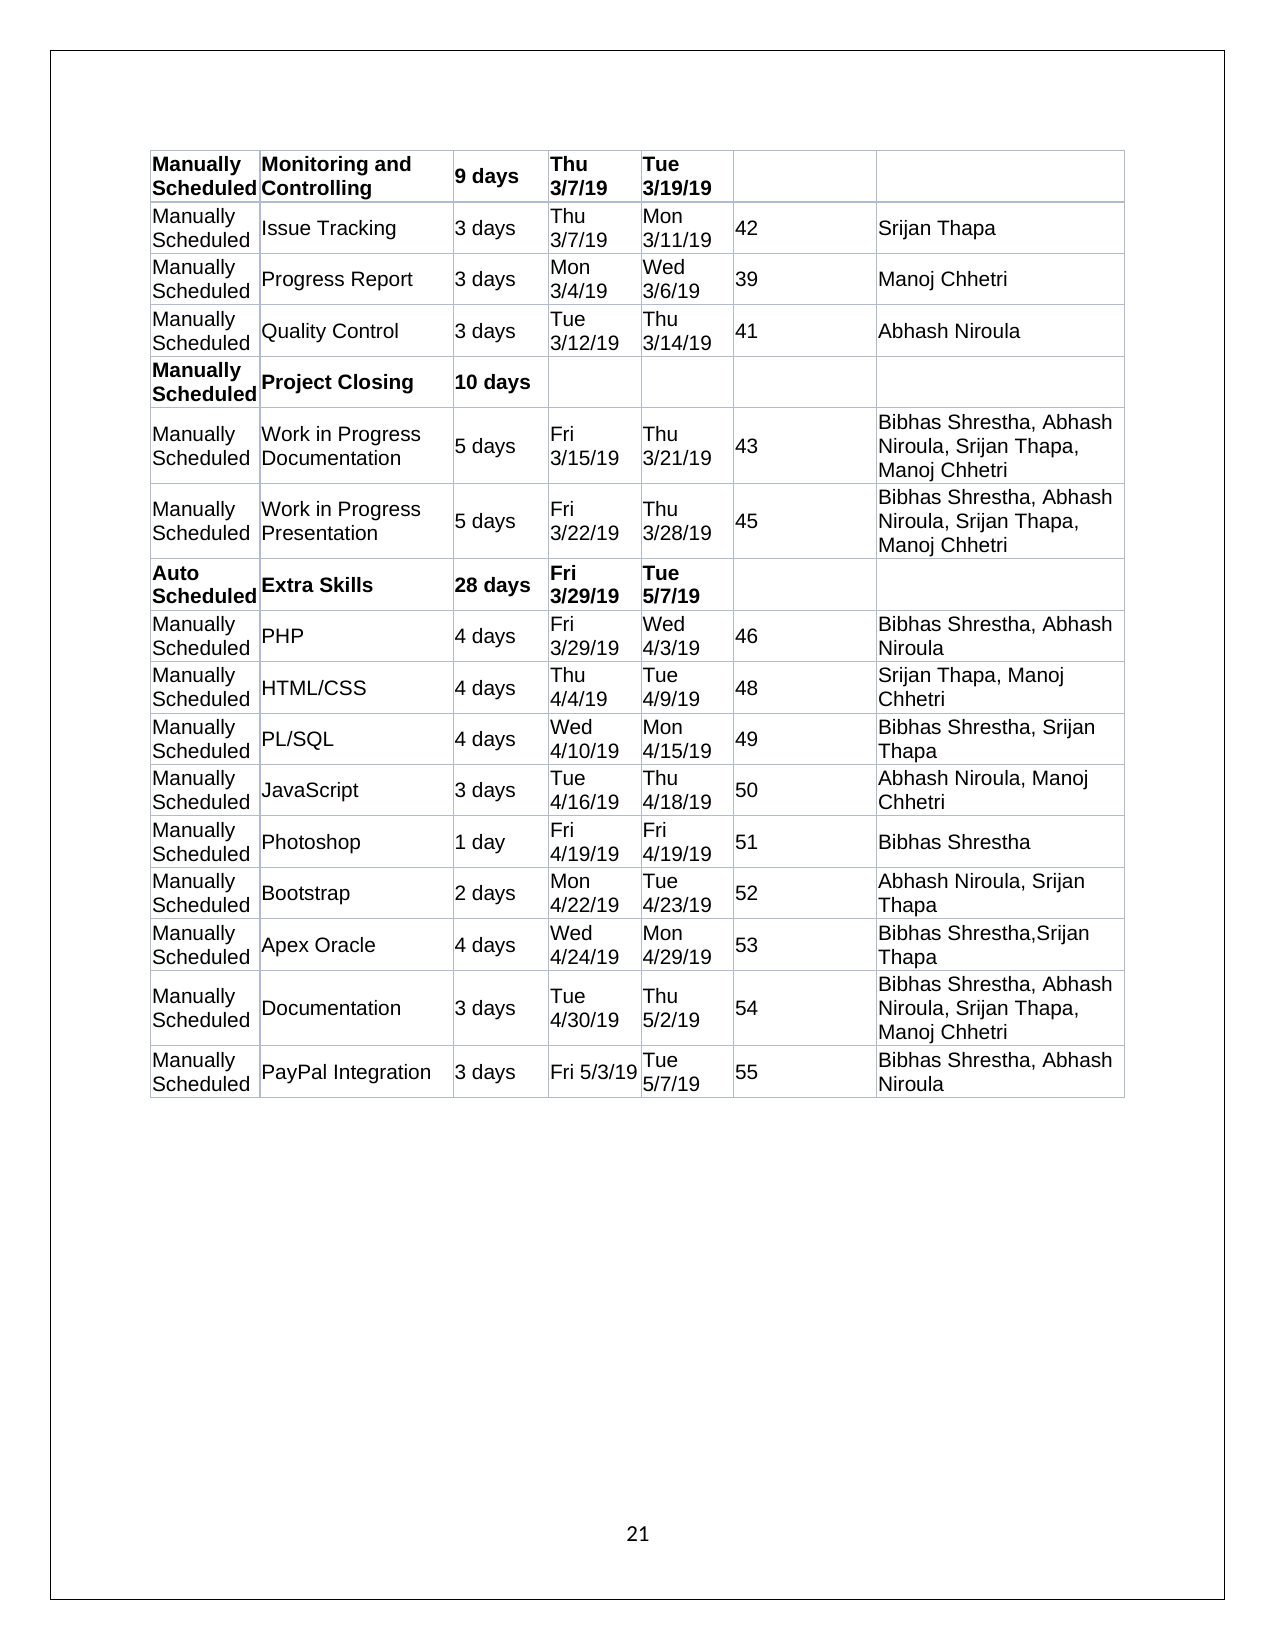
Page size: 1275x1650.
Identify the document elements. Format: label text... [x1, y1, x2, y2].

table_cell 5 days [454, 484, 548, 558]
table_cell 52 [734, 868, 876, 918]
table_cell Fri 5/3/19 [549, 1046, 641, 1097]
table_cell [734, 151, 876, 201]
table_cell Extra Skills [261, 559, 453, 609]
table_cell Issue Tracking [261, 203, 453, 253]
table_cell Bibhas Shrestha, Abhash Niroula, Srijan Thapa, Manoj Chhetri [877, 484, 1124, 558]
table_cell 51 [734, 816, 876, 867]
table_cell Tue 3/12/19 [549, 305, 641, 356]
table_cell Wed 3/6/19 [642, 254, 733, 304]
table_cell 49 [734, 714, 876, 764]
table_cell Apex Oracle [261, 919, 453, 970]
table_cell 53 [734, 919, 876, 970]
table_cell [734, 559, 876, 609]
table_cell 28 days [454, 559, 548, 609]
table_cell Manually Scheduled [151, 816, 259, 867]
table_cell Manually Scheduled [151, 971, 259, 1045]
table_cell JavaScript [261, 765, 453, 815]
table_cell Work in Progress Documentation [261, 408, 453, 483]
table_cell Manually Scheduled [151, 1046, 259, 1097]
table_cell Bibhas Shrestha [877, 816, 1124, 867]
table_cell Tue 4/16/19 [549, 765, 641, 815]
table_cell Bootstrap [261, 868, 453, 918]
table_cell Srijan Thapa [877, 203, 1124, 253]
table_cell Wed 4/24/19 [549, 919, 641, 970]
table_cell Manoj Chhetri [877, 254, 1124, 304]
table_cell Manually Scheduled [151, 714, 259, 764]
table_cell 4 days [454, 662, 548, 712]
table_cell 39 [734, 254, 876, 304]
table_cell Auto Scheduled [151, 559, 259, 609]
table_cell Manually Scheduled [151, 305, 259, 356]
table_cell Mon 3/4/19 [549, 254, 641, 304]
table_cell Tue 3/19/19 [642, 151, 733, 201]
table_cell Thu 5/2/19 [642, 971, 733, 1045]
table_cell 3 days [454, 305, 548, 356]
table_cell Thu 3/7/19 [549, 151, 641, 201]
table_cell 2 days [454, 868, 548, 918]
table_cell Fri 3/15/19 [549, 408, 641, 483]
table_cell [877, 357, 1124, 407]
table_cell Thu 3/28/19 [642, 484, 733, 558]
table_cell [642, 357, 733, 407]
table_cell Wed 4/10/19 [549, 714, 641, 764]
table_cell 4 days [454, 611, 548, 661]
table_cell Manually Scheduled [151, 254, 259, 304]
table_cell Manually Scheduled [151, 919, 259, 970]
table_cell Thu 4/4/19 [549, 662, 641, 712]
table_cell PayPal Integration [261, 1046, 453, 1097]
table_cell Bibhas Shrestha, Abhash Niroula, Srijan Thapa, Manoj Chhetri [877, 971, 1124, 1045]
table_cell 43 [734, 408, 876, 483]
table_cell 46 [734, 611, 876, 661]
table_cell Bibhas Shrestha, Abhash Niroula [877, 611, 1124, 661]
table_cell Project Closing [261, 357, 453, 407]
table_cell Thu 3/14/19 [642, 305, 733, 356]
table_cell Manually Scheduled [151, 203, 259, 253]
table_cell Mon 4/29/19 [642, 919, 733, 970]
table_cell Manually Scheduled [151, 408, 259, 483]
table_cell HTML/CSS [261, 662, 453, 712]
table_cell Mon 3/11/19 [642, 203, 733, 253]
table_cell 5 days [454, 408, 548, 483]
table_cell PHP [261, 611, 453, 661]
table_cell Fri 4/19/19 [642, 816, 733, 867]
table_cell Abhash Niroula [877, 305, 1124, 356]
table_cell 3 days [454, 765, 548, 815]
table_cell [549, 357, 641, 407]
table_cell 3 days [454, 1046, 548, 1097]
table_cell Bibhas Shrestha, Abhash Niroula [877, 1046, 1124, 1097]
table_cell 3 days [454, 203, 548, 253]
table_cell [734, 357, 876, 407]
table_cell Manually Scheduled [151, 765, 259, 815]
table_cell Mon 4/22/19 [549, 868, 641, 918]
table_cell Manually Scheduled [151, 662, 259, 712]
table_cell 48 [734, 662, 876, 712]
table_cell Fri 3/29/19 [549, 611, 641, 661]
table_cell Tue 5/7/19 [642, 559, 733, 609]
table_cell Abhash Niroula, Srijan Thapa [877, 868, 1124, 918]
table_cell 3 days [454, 254, 548, 304]
table_cell Documentation [261, 971, 453, 1045]
table_cell Mon 4/15/19 [642, 714, 733, 764]
table_cell Progress Report [261, 254, 453, 304]
table_cell Fri 3/22/19 [549, 484, 641, 558]
table_cell Thu 3/21/19 [642, 408, 733, 483]
table_cell 55 [734, 1046, 876, 1097]
table_cell Wed 4/3/19 [642, 611, 733, 661]
table_cell 10 days [454, 357, 548, 407]
table_cell Manually Scheduled [151, 151, 259, 201]
table_cell 3 days [454, 971, 548, 1045]
table_cell 4 days [454, 714, 548, 764]
table_cell [877, 151, 1124, 201]
table_cell Srijan Thapa, Manoj Chhetri [877, 662, 1124, 712]
table_cell 9 days [454, 151, 548, 201]
table_cell Abhash Niroula, Manoj Chhetri [877, 765, 1124, 815]
table_cell 54 [734, 971, 876, 1045]
table_cell Manually Scheduled [151, 484, 259, 558]
table_cell Tue 4/23/19 [642, 868, 733, 918]
table_cell 42 [734, 203, 876, 253]
table_cell 1 day [454, 816, 548, 867]
table_cell Quality Control [261, 305, 453, 356]
table_cell 45 [734, 484, 876, 558]
table_cell PL/SQL [261, 714, 453, 764]
table_cell Fri 4/19/19 [549, 816, 641, 867]
table_cell [877, 559, 1124, 609]
table_cell Bibhas Shrestha, Abhash Niroula, Srijan Thapa, Manoj Chhetri [877, 408, 1124, 483]
table_cell Monitoring and Controlling [261, 151, 453, 201]
table_cell Thu 3/7/19 [549, 203, 641, 253]
table_cell Tue 5/7/19 [642, 1046, 733, 1097]
table_cell Fri 3/29/19 [549, 559, 641, 609]
table_cell Bibhas Shrestha,Srijan Thapa [877, 919, 1124, 970]
table_cell 41 [734, 305, 876, 356]
table_cell Manually Scheduled [151, 357, 259, 407]
table_cell Tue 4/30/19 [549, 971, 641, 1045]
table_cell Manually Scheduled [151, 611, 259, 661]
table_cell 50 [734, 765, 876, 815]
table_cell Tue 4/9/19 [642, 662, 733, 712]
table_cell Bibhas Shrestha, Srijan Thapa [877, 714, 1124, 764]
table_cell Thu 4/18/19 [642, 765, 733, 815]
table_cell Work in Progress Presentation [261, 484, 453, 558]
table_cell Manually Scheduled [151, 868, 259, 918]
table_cell Photoshop [261, 816, 453, 867]
table_cell 4 days [454, 919, 548, 970]
